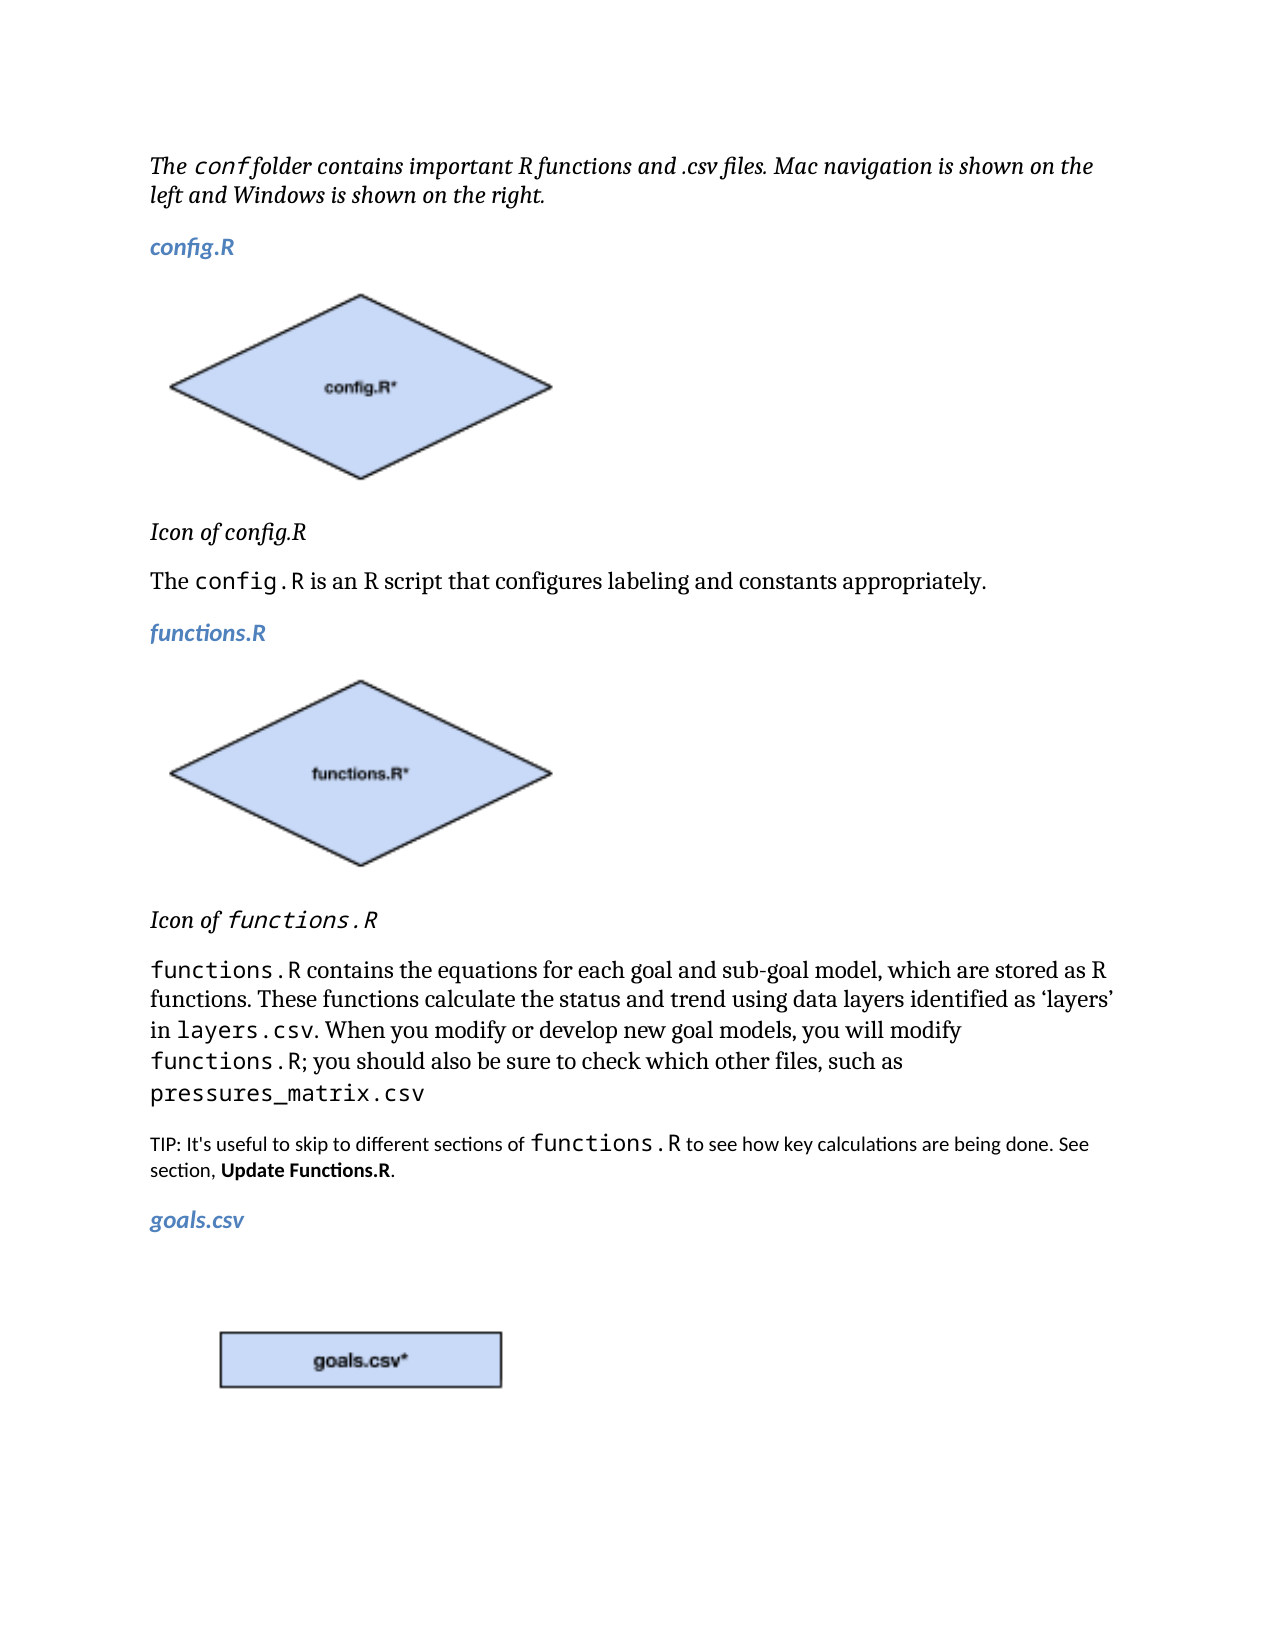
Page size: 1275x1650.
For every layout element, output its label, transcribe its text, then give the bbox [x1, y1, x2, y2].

subtitle functions.R [150, 617, 1125, 648]
text Icon of config.R [150, 518, 1125, 546]
text The conf folder contains important R functions and .csv files. Mac navigation is shown on the left and Windows is shown on the right. [150, 150, 1125, 210]
subtitle config.R [150, 231, 1125, 261]
picture [168, 1253, 555, 1472]
text Icon of functions.R [150, 904, 1125, 935]
text functions.R contains the equations for each goal and sub-goal model, which are stored as R functions. These functions calculate the status and trend using data layers identified as ‘layers’ in layers.csv. When you modify or develop new goal models, you will modify functions.R; you should also be sure to check which other files, such as pressures_matrix.csv [150, 954, 1125, 1108]
picture [168, 666, 555, 886]
picture [168, 280, 555, 499]
subtitle goals.csv [150, 1204, 1125, 1234]
text TIP: It's useful to skip to different sections of functions.R to see how key calculations are being done. See section, Update Functions.R. [150, 1126, 1125, 1183]
text The config.R is an R script that configures labeling and constants appropriately. [150, 565, 1125, 596]
